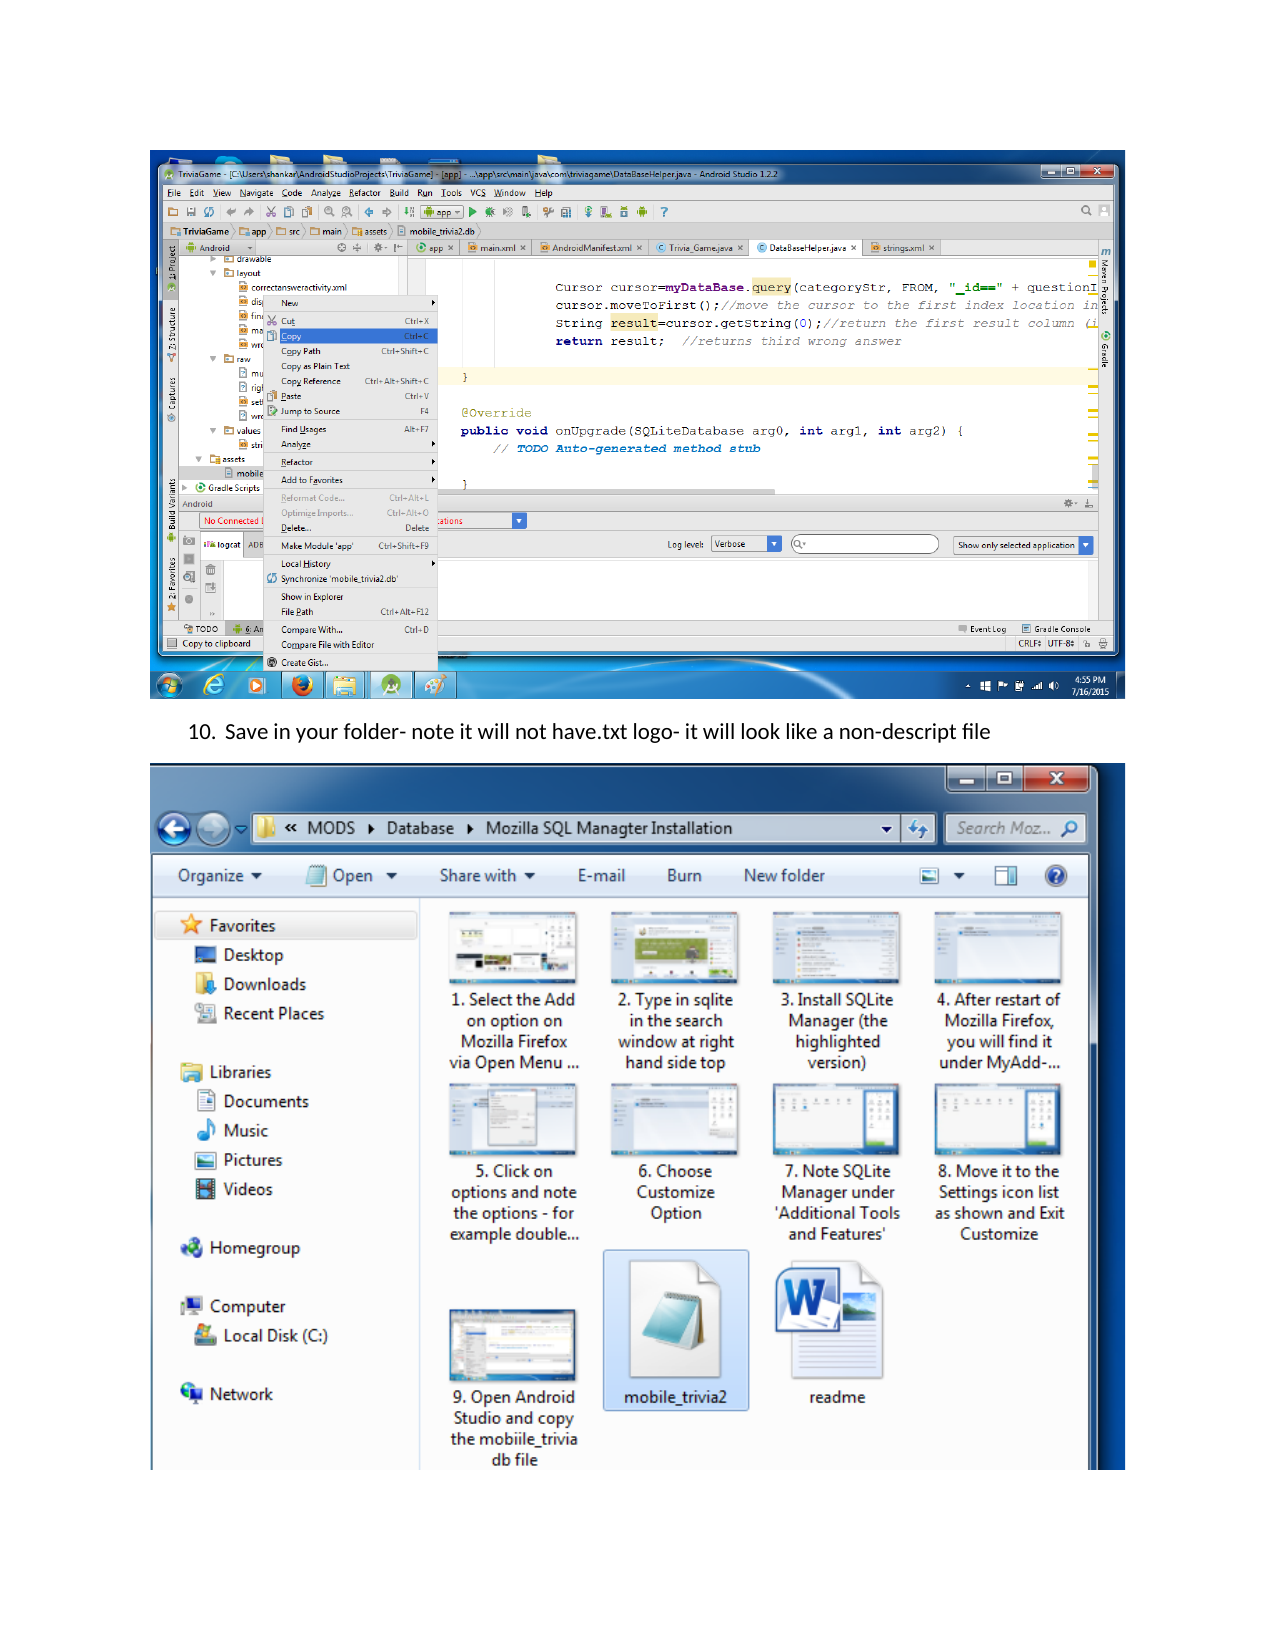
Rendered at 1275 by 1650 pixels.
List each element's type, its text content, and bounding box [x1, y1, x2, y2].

picture [150, 763, 1125, 1470]
list Save in your folder- note it will not have.txt logo- it will look like a non-descript file [187, 717, 1125, 745]
picture [150, 150, 1125, 699]
